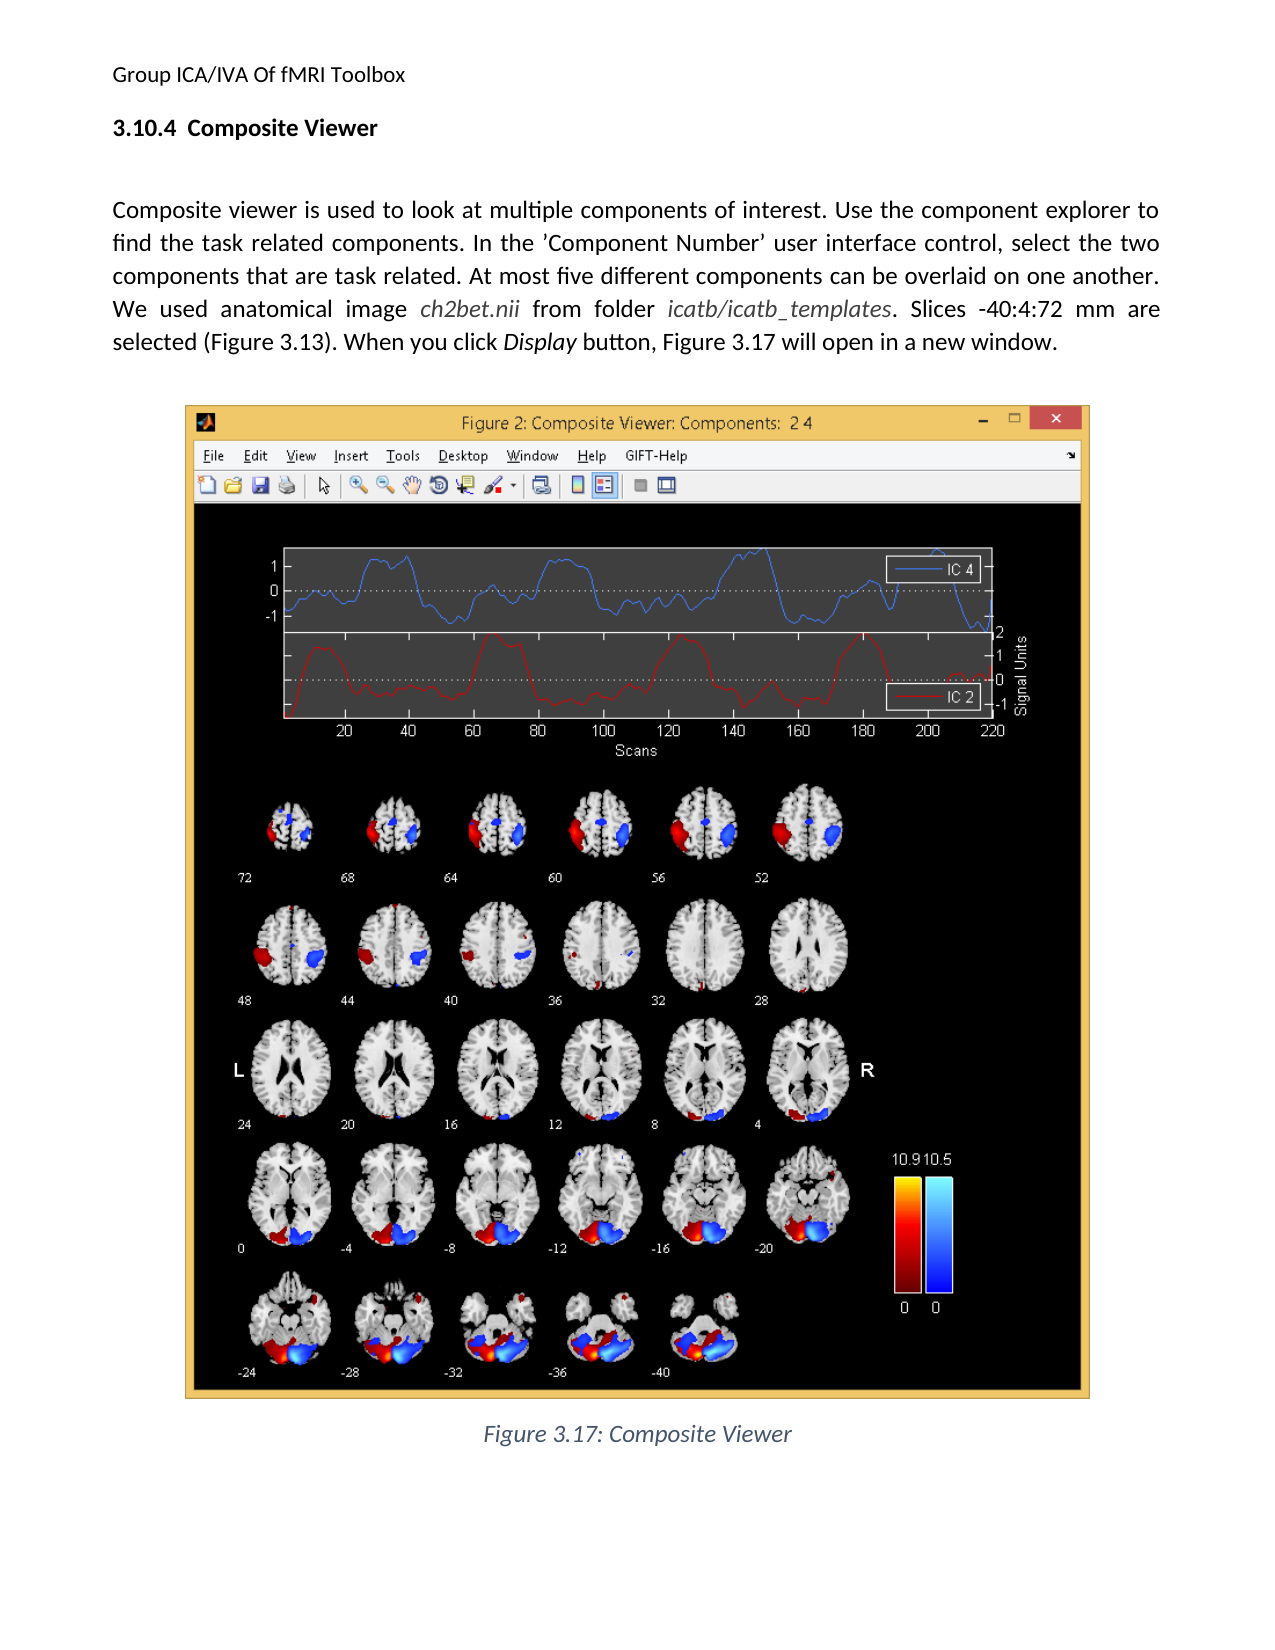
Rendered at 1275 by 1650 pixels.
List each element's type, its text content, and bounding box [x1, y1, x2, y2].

picture [185, 405, 1090, 1399]
subtitle Composite Viewer [112, 112, 1163, 142]
